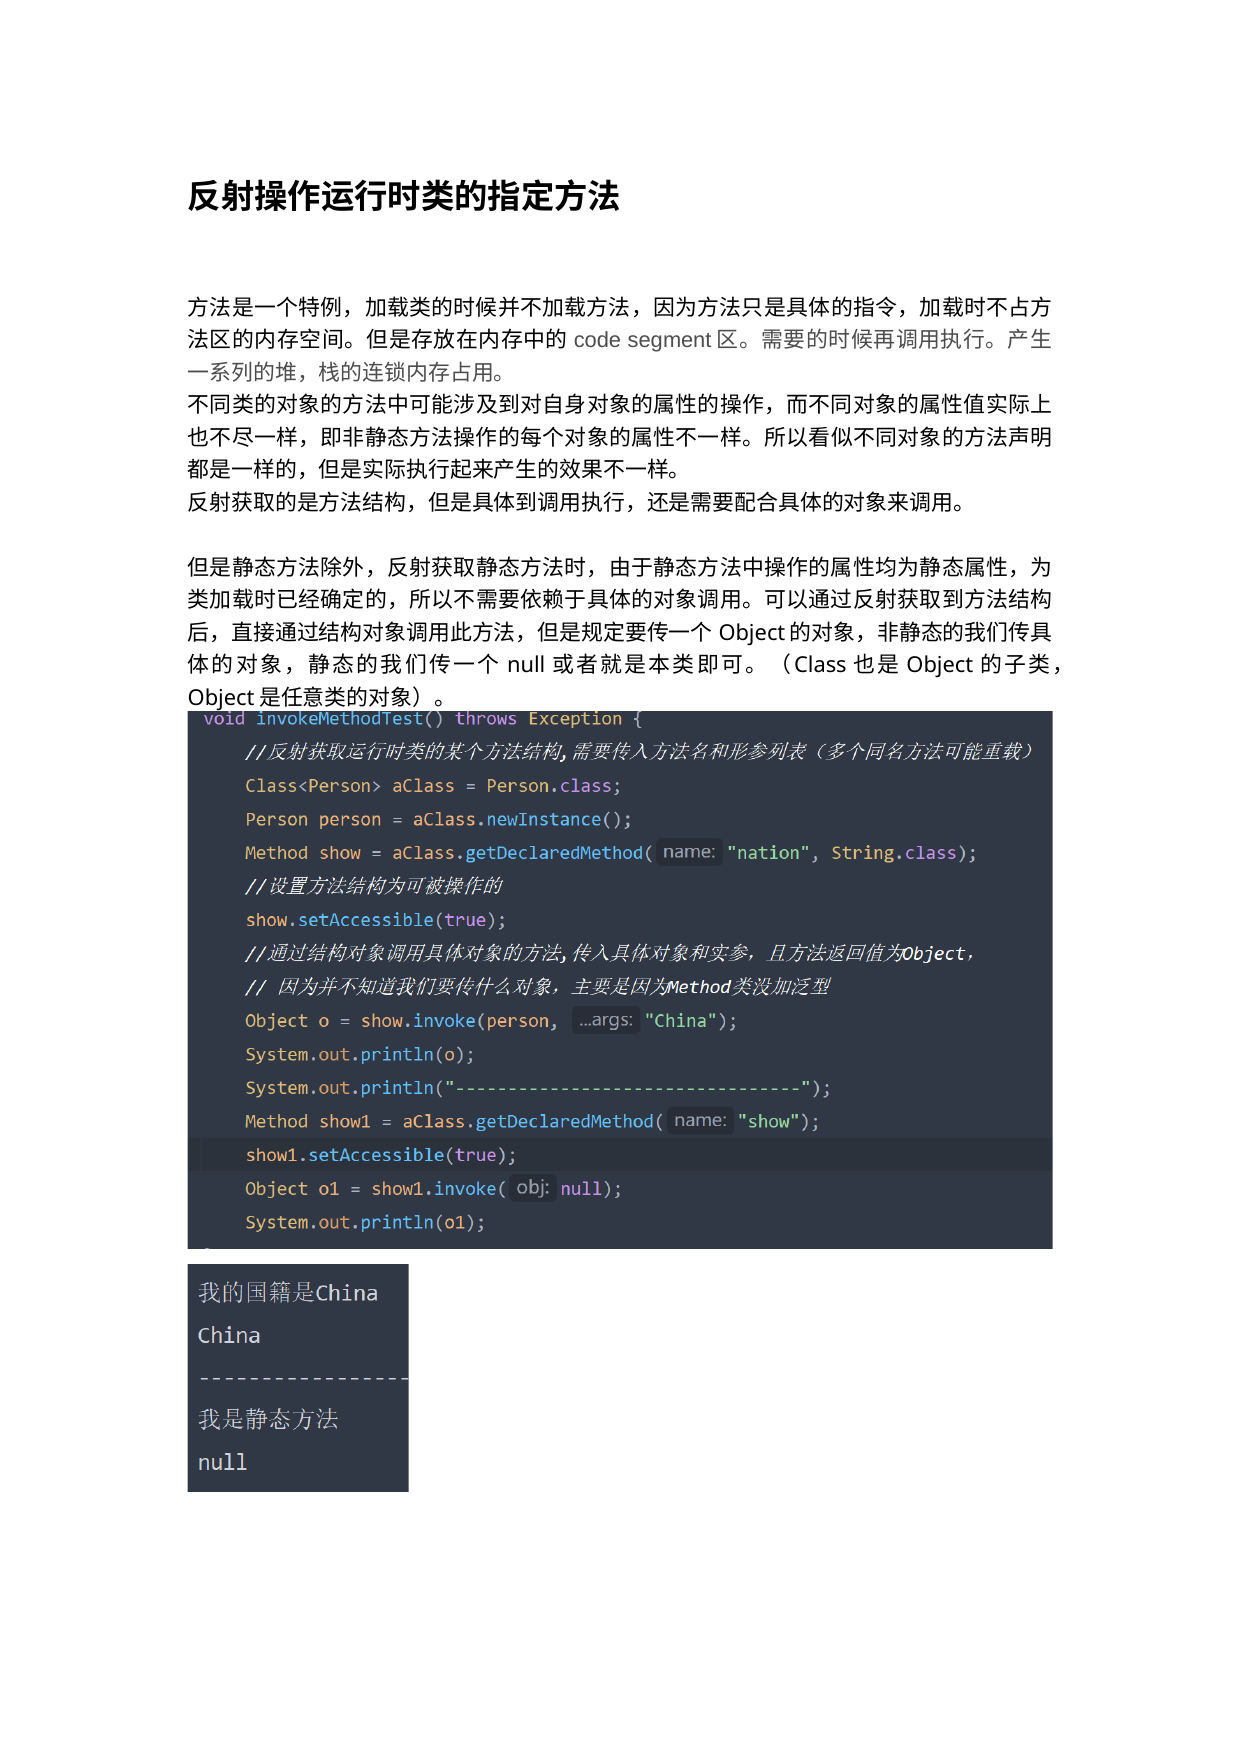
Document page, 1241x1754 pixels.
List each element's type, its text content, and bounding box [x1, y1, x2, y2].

subtitle 反射操作运行时类的指定方法 [187, 162, 1053, 227]
text 反射获取的是方法结构，但是具体到调用执行，还是需要配合具体的对象来调用。 [187, 484, 1053, 517]
text 不同类的对象的方法中可能涉及到对自身对象的属性的操作，而不同对象的属性值实际上也不尽一样，即非静态方法操作的每个对象的属性不一样。所以看似不同对象的方法声明都是一样的，但是实际执行起来产生的效果不一样。 [187, 387, 1053, 484]
text 但是静态方法除外，反射获取静态方法时，由于静态方法中操作的属性均为静态属性，为类加载时已经确定的，所以不需要依赖于具体的对象调用。可以通过反射获取到方法结构后，直接通过结构对象调用此方法，但是规定要传一个Object的对象，非静态的我们传具体的对象，静态的我们传一个null或者就是本类即可。（Class也是Object的子类，Object是任意类的对象）。 [187, 549, 1053, 711]
text 方法是一个特例，加载类的时候并不加载方法，因为方法只是具体的指令，加载时不占方法区的内存空间。但是存放在内存中的code segment区。需要的时候再调用执行。产生一系列的堆，栈的连锁内存占用。 [187, 289, 1053, 387]
picture [187, 1264, 409, 1492]
picture [187, 711, 1053, 1249]
